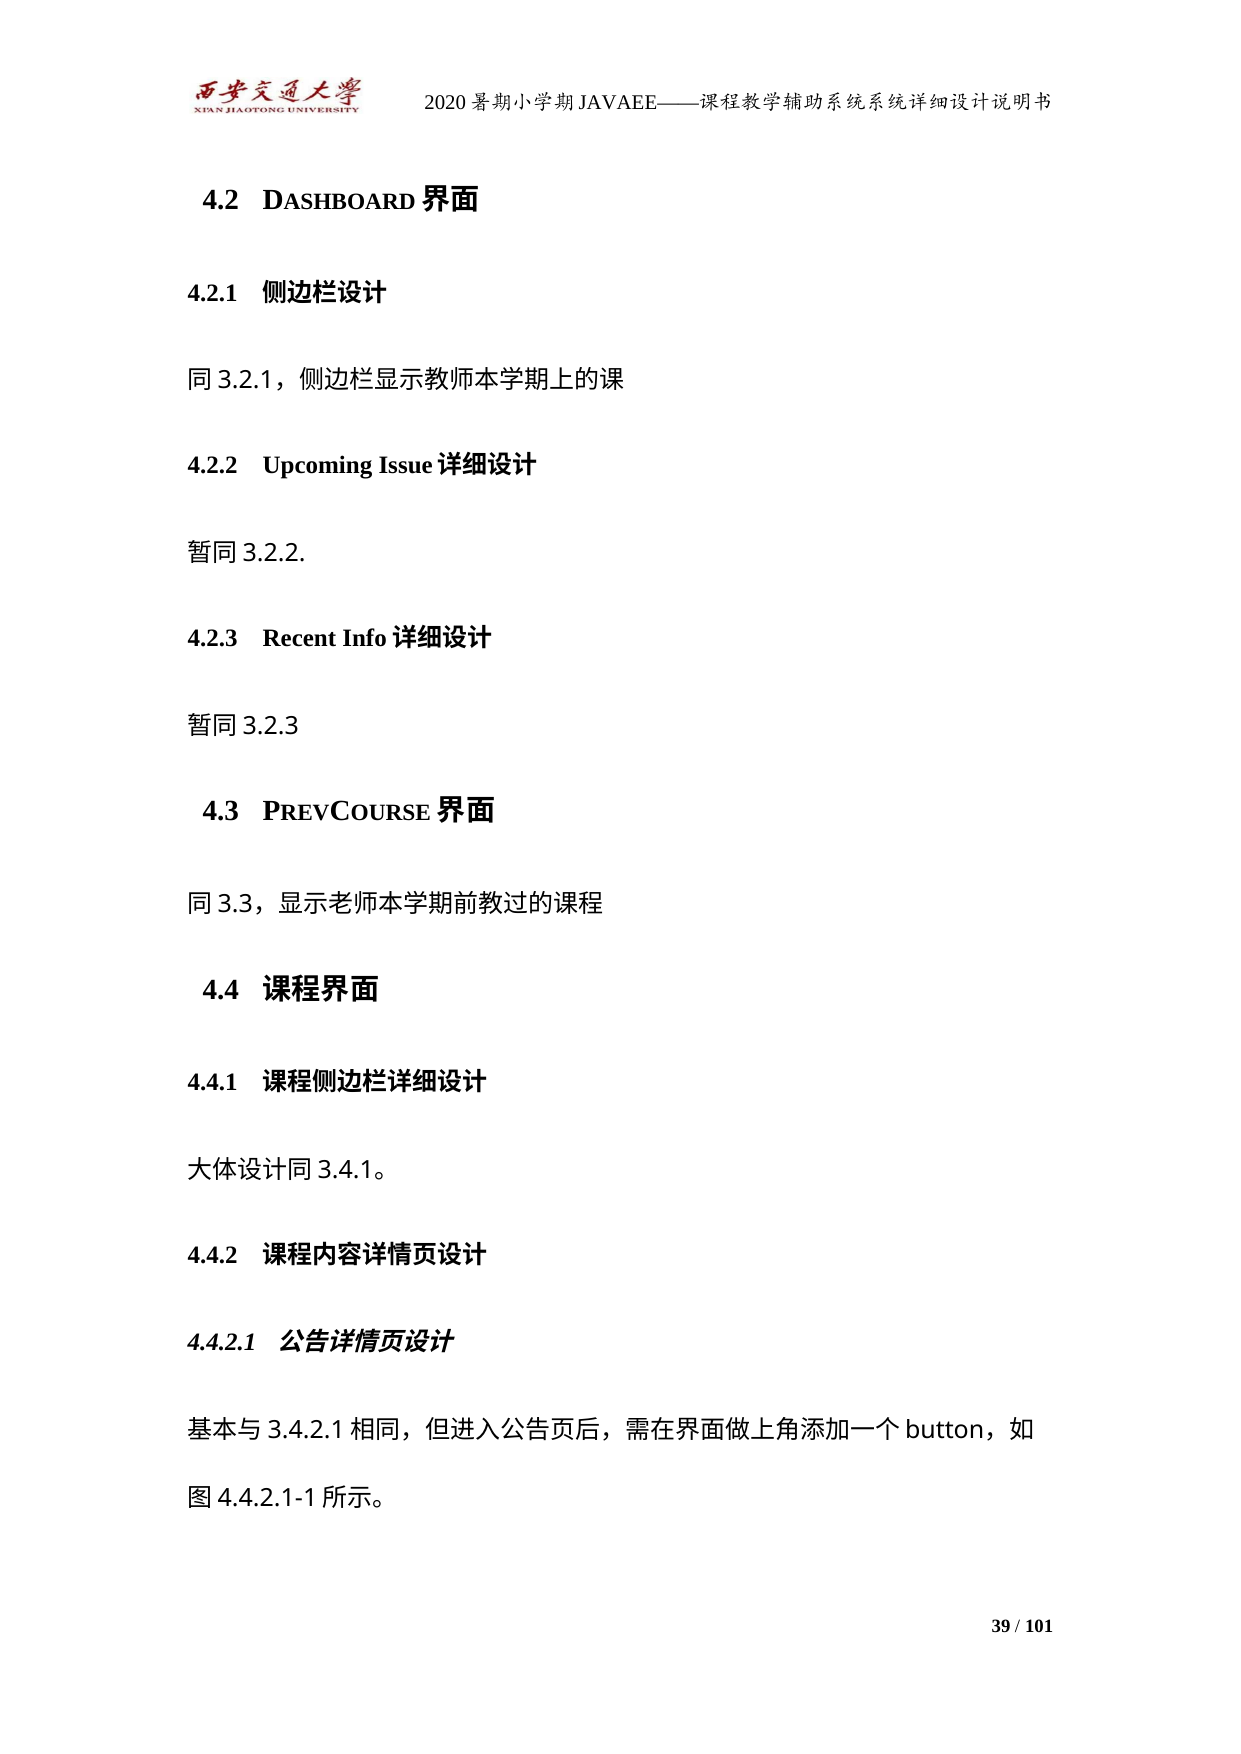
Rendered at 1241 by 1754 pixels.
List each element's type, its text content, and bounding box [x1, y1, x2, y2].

subtitle PrevCourse界面 [202, 774, 1053, 842]
text 同3.3，显示老师本学期前教过的课程 [187, 867, 1053, 935]
subtitle Dashboard界面 [202, 163, 1053, 231]
text 大体设计同3.4.1。 [187, 1133, 1053, 1201]
subtitle 课程侧边栏详细设计 [187, 1046, 1053, 1114]
subtitle Upcoming Issue详细设计 [187, 429, 1053, 497]
text 同3.2.1，侧边栏显示教师本学期上的课 [187, 344, 1053, 412]
picture [189, 77, 364, 114]
subtitle 课程界面 [202, 952, 1053, 1020]
subtitle 侧边栏设计 [187, 256, 1053, 324]
subtitle Recent Info详细设计 [187, 602, 1053, 669]
text 暂同3.2.2. [187, 517, 1053, 584]
subtitle 公告详情页设计 [187, 1306, 1053, 1374]
text 暂同3.2.3 [187, 689, 1053, 757]
subtitle 课程内容详情页设计 [187, 1218, 1053, 1286]
text 基本与3.4.2.1相同，但进入公告页后，需在界面做上角添加一个button，如图4.4.2.1-1所示。 [187, 1394, 1053, 1529]
